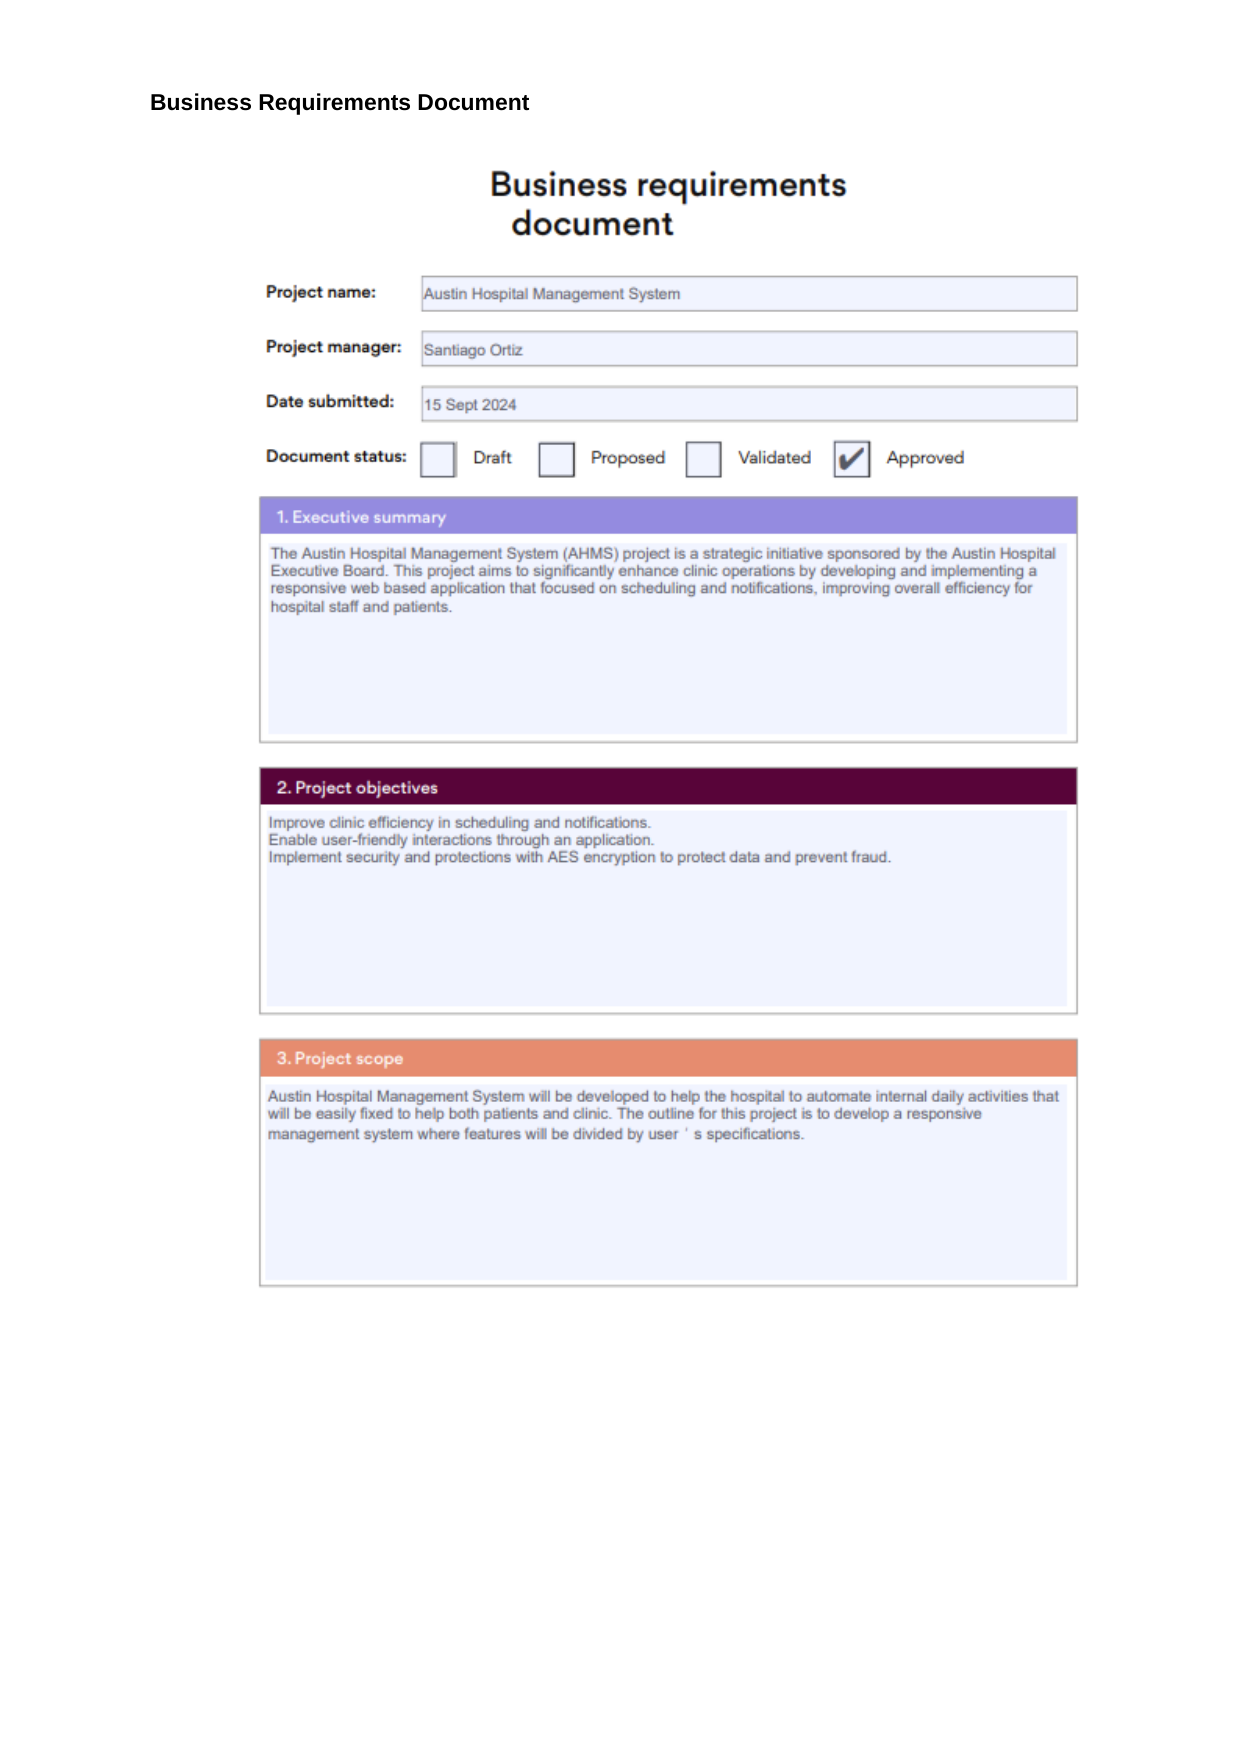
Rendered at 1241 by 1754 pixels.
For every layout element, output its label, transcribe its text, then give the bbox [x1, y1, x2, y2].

picture [225, 143, 1111, 1310]
subtitle Business Requirements Document [150, 88, 1090, 115]
